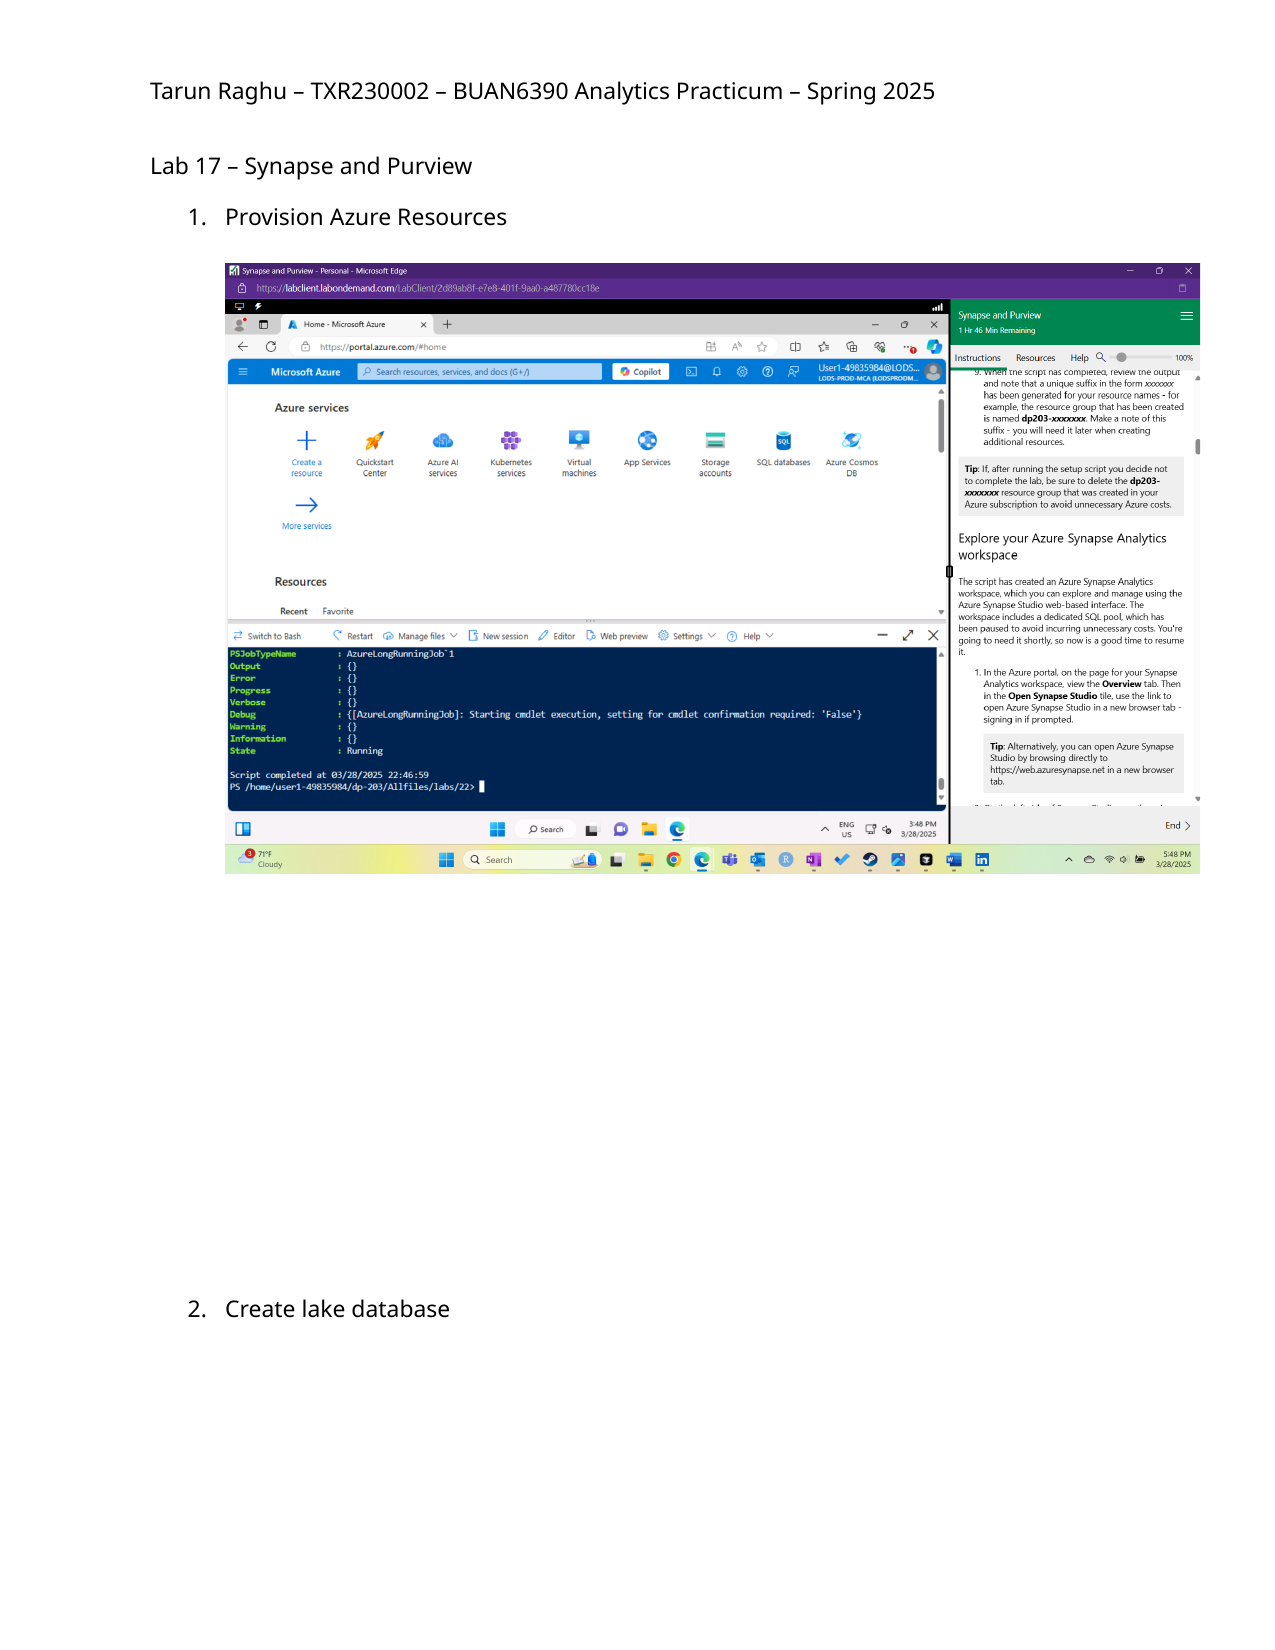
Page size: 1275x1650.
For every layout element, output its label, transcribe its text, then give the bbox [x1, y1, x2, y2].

picture [225, 263, 1200, 874]
text Lab 17 – Synapse and Purview [150, 150, 1125, 181]
list Create lake database [187, 1293, 1125, 1324]
list Provision Azure Resources [187, 200, 1125, 232]
